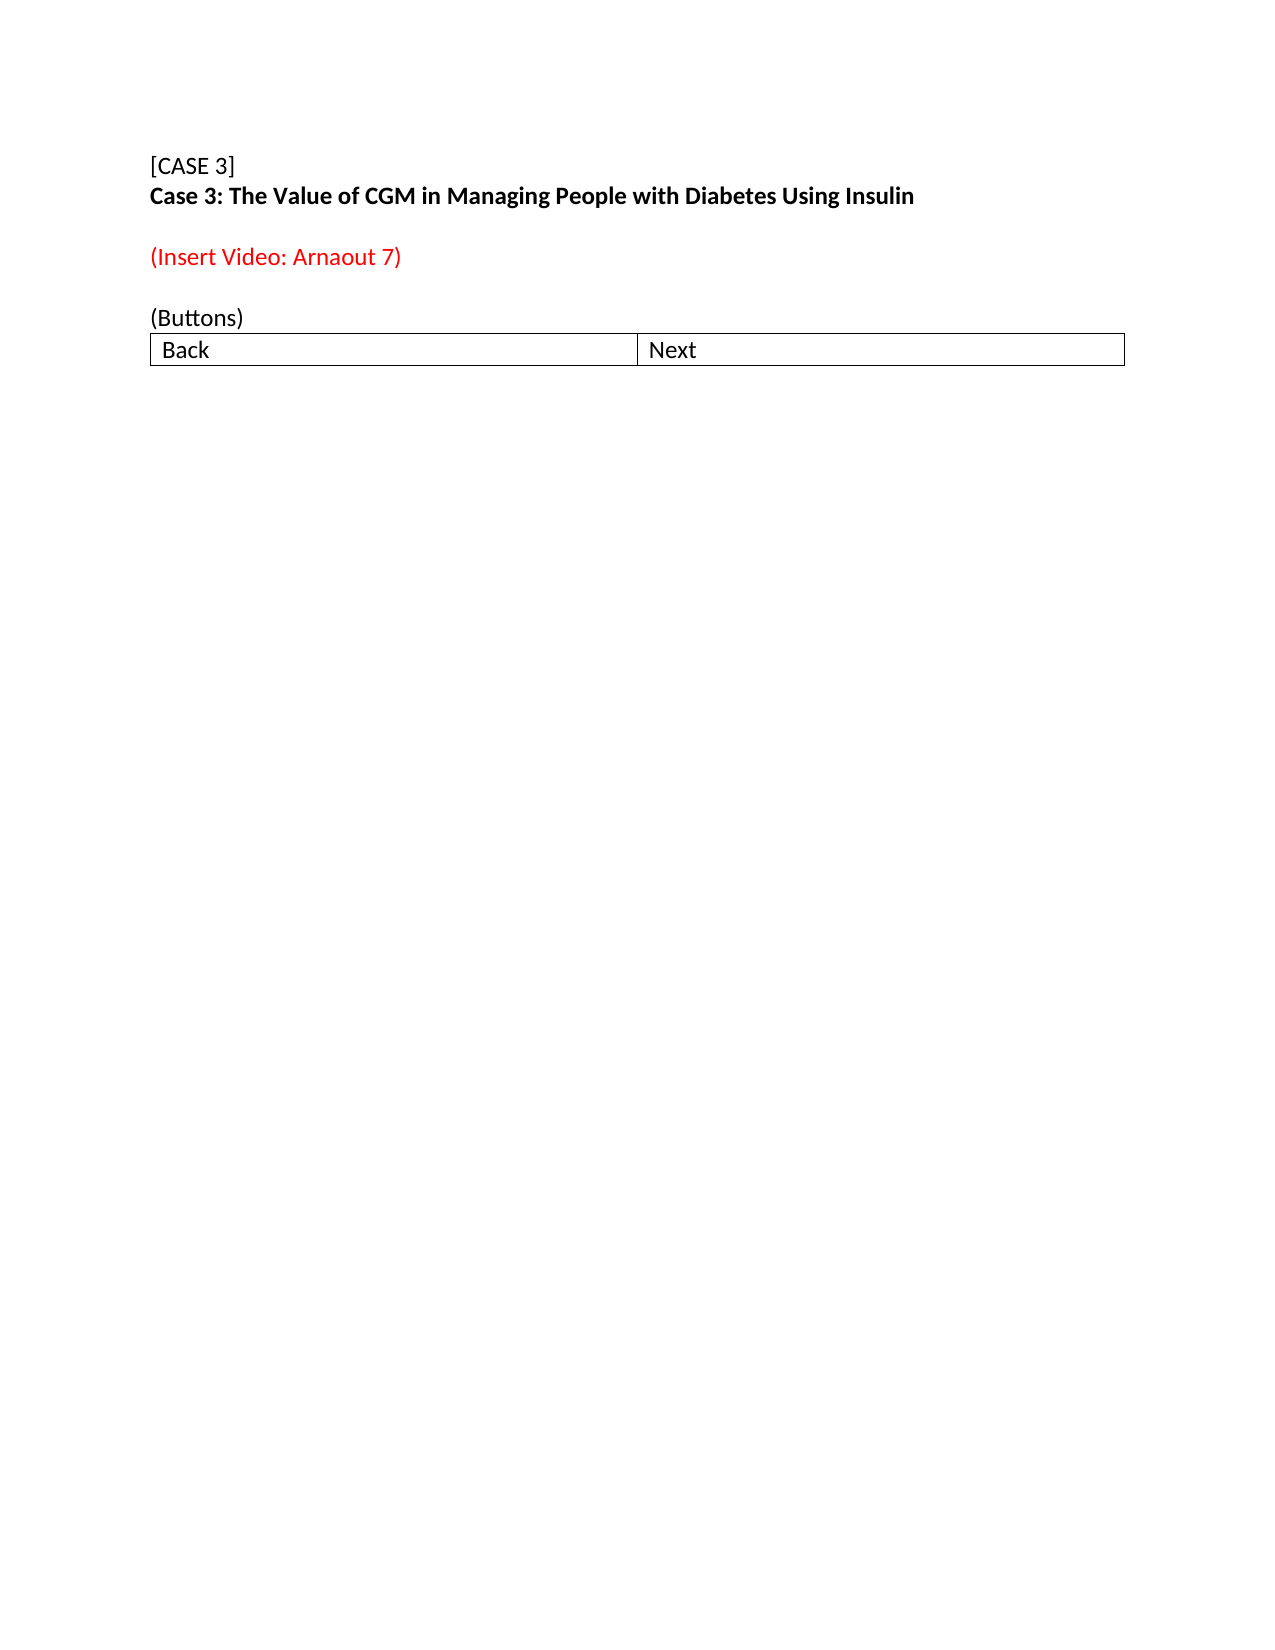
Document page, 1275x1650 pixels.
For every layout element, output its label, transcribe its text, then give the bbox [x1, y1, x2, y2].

table_header Next [638, 334, 1124, 365]
text (Buttons) [150, 303, 1125, 333]
text Case 3: The Value of CGM in Managing People with Diabetes Using Insulin [150, 181, 1125, 211]
text (Insert Video: Arnaout 7) [150, 242, 1125, 272]
table_header Back [151, 334, 637, 365]
text [CASE 3] [150, 150, 1125, 181]
